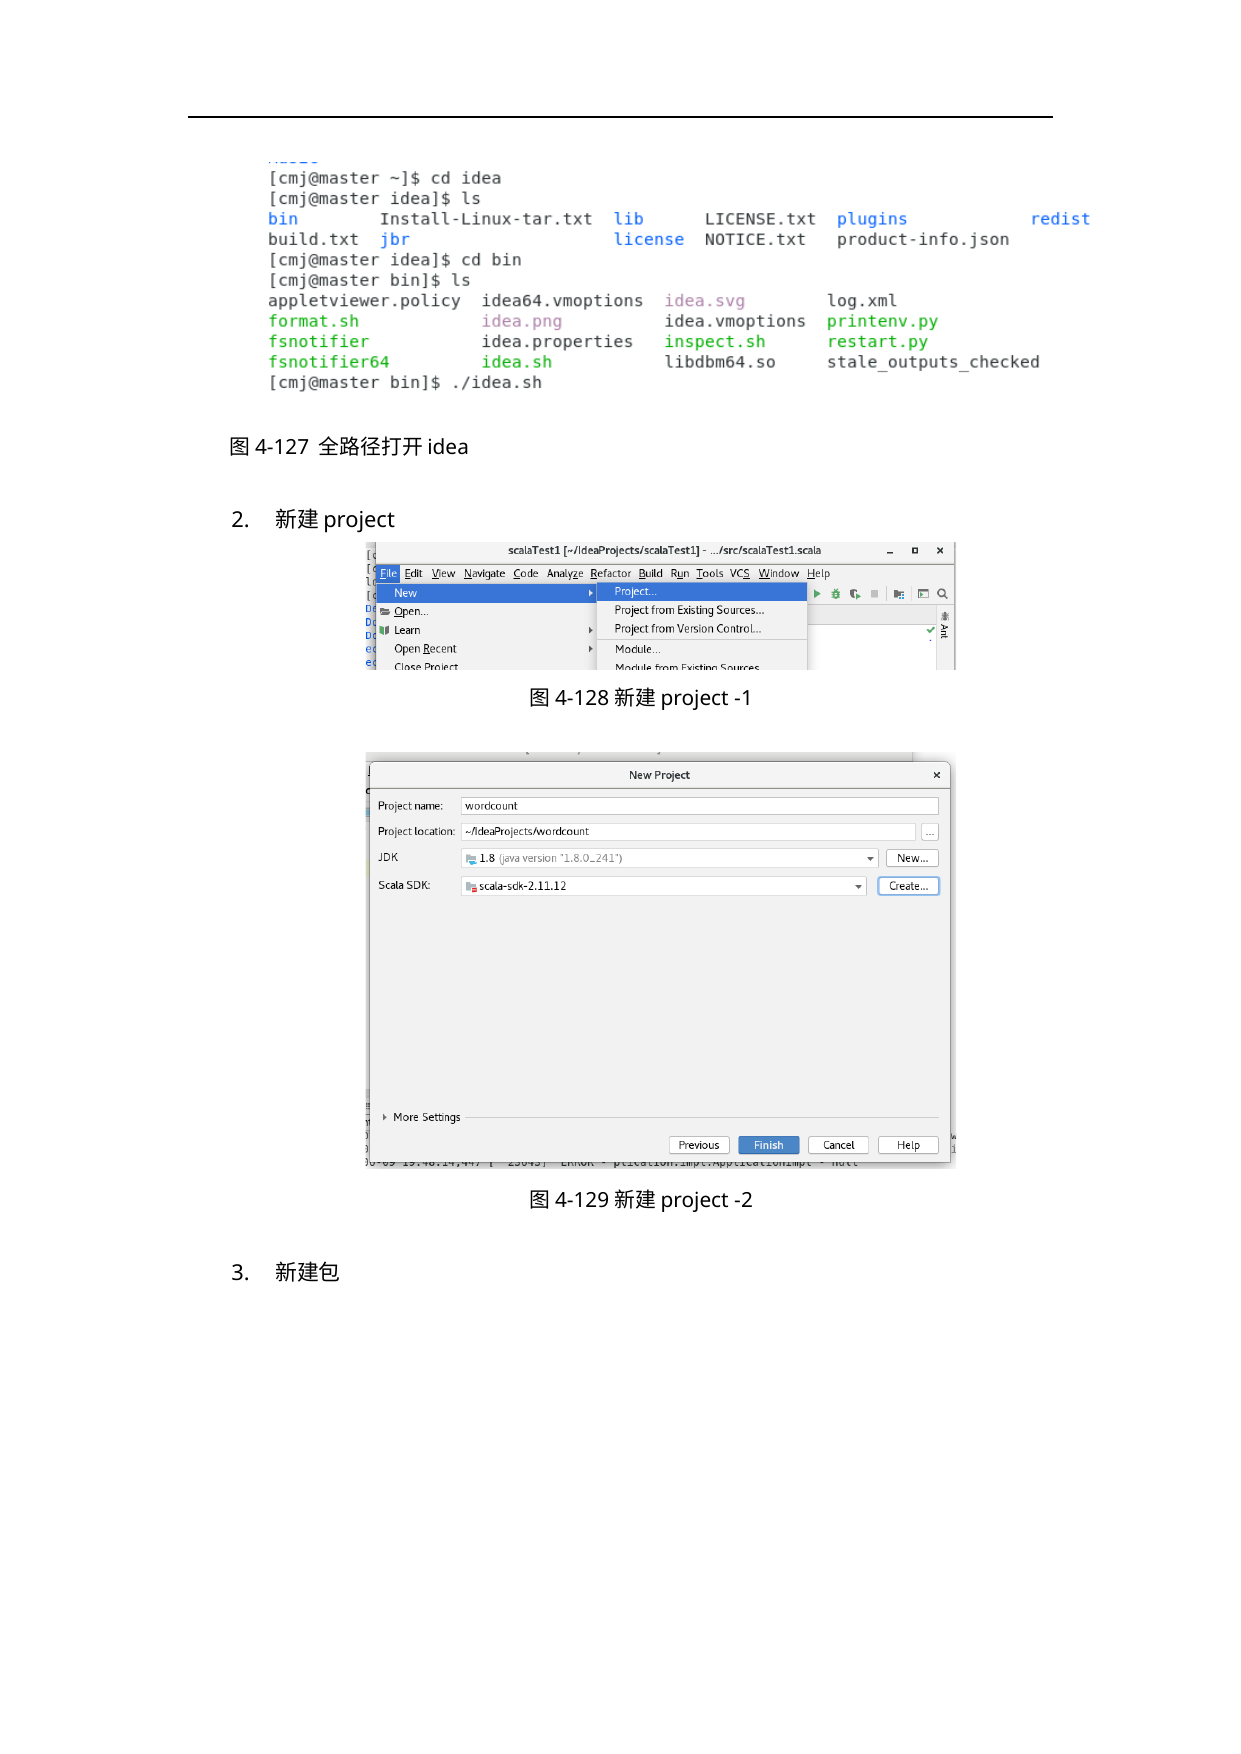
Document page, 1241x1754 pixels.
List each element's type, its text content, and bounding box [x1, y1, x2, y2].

picture [365, 752, 957, 1169]
list 新建project [231, 502, 1053, 534]
picture [268, 162, 1134, 396]
list 新建包 [231, 1254, 1053, 1287]
picture [365, 542, 957, 670]
